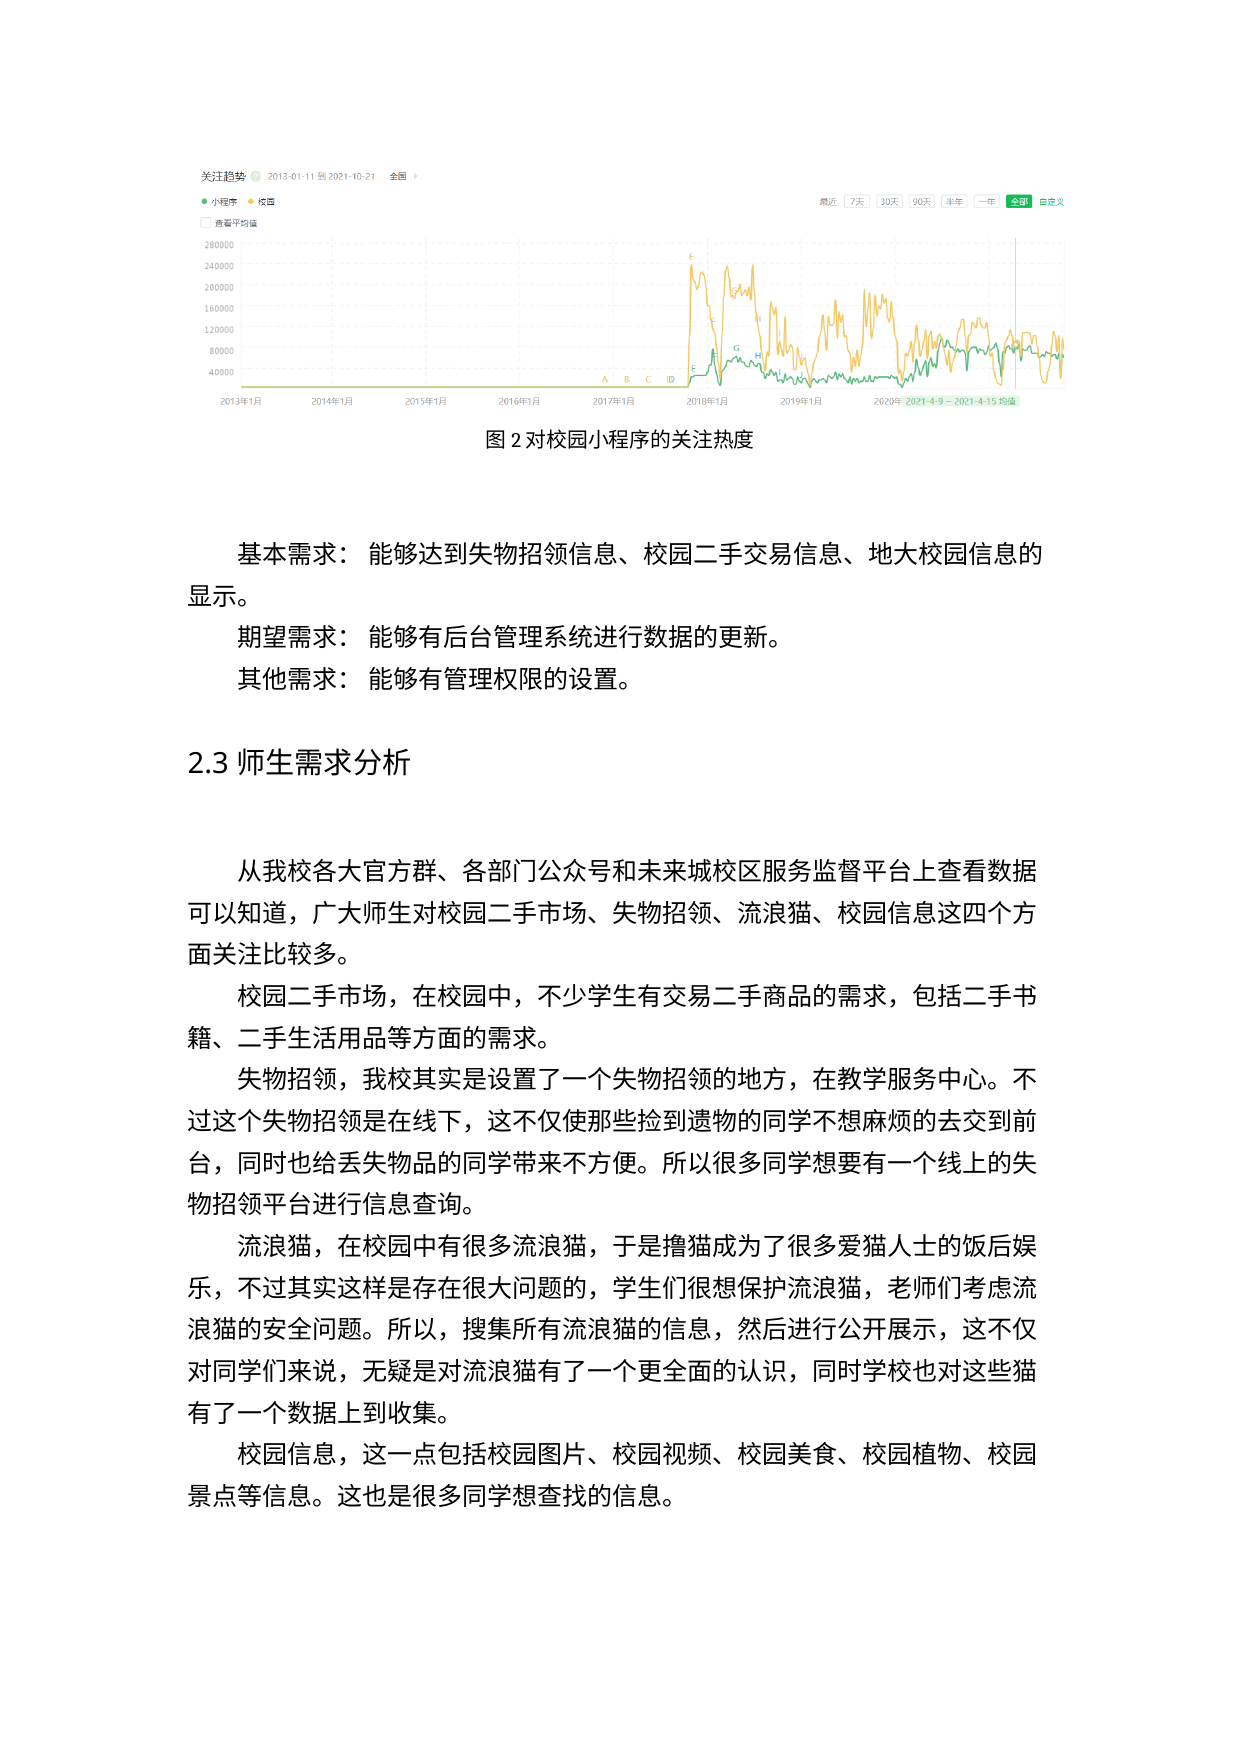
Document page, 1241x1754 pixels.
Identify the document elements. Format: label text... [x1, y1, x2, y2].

picture [187, 162, 1074, 412]
text 失物招领，我校其实是设置了一个失物招领的地方，在教学服务中心。不过这个失物招领是在线下，这不仅使那些捡到遗物的同学不想麻烦的去交到前台，同时也给丢失物品的同学带来不方便。所以很多同学想要有一个线上的失物招领平台进行信息查询。 [187, 1060, 1053, 1221]
text 校园二手市场，在校园中，不少学生有交易二手商品的需求，包括二手书籍、二手生活用品等方面的需求。 [187, 976, 1053, 1054]
text 校园信息，这一点包括校园图片、校园视频、校园美食、校园植物、校园景点等信息。这也是很多同学想查找的信息。 [187, 1435, 1053, 1513]
text 基本需求： 能够达到失物招领信息、校园二手交易信息、地大校园信息的显示。 [187, 534, 1053, 612]
text 流浪猫，在校园中有很多流浪猫，于是撸猫成为了很多爱猫人士的饭后娱乐，不过其实这样是存在很大问题的，学生们很想保护流浪猫，老师们考虑流浪猫的安全问题。所以，搜集所有流浪猫的信息，然后进行公开展示，这不仅对同学们来说，无疑是对流浪猫有了一个更全面的认识，同时学校也对这些猫有了一个数据上到收集。 [187, 1226, 1053, 1429]
text 从我校各大官方群、各部门公众号和未来城校区服务监督平台上查看数据可以知道，广大师生对校园二手市场、失物招领、流浪猫、校园信息这四个方面关注比较多。 [187, 851, 1053, 971]
text 期望需求： 能够有后台管理系统进行数据的更新。 [187, 618, 1053, 654]
subtitle 2.3 师生需求分析 [187, 728, 1053, 793]
text 图 2 对校园小程序的关注热度 [187, 422, 1053, 454]
text 其他需求： 能够有管理权限的设置。 [187, 659, 1053, 696]
